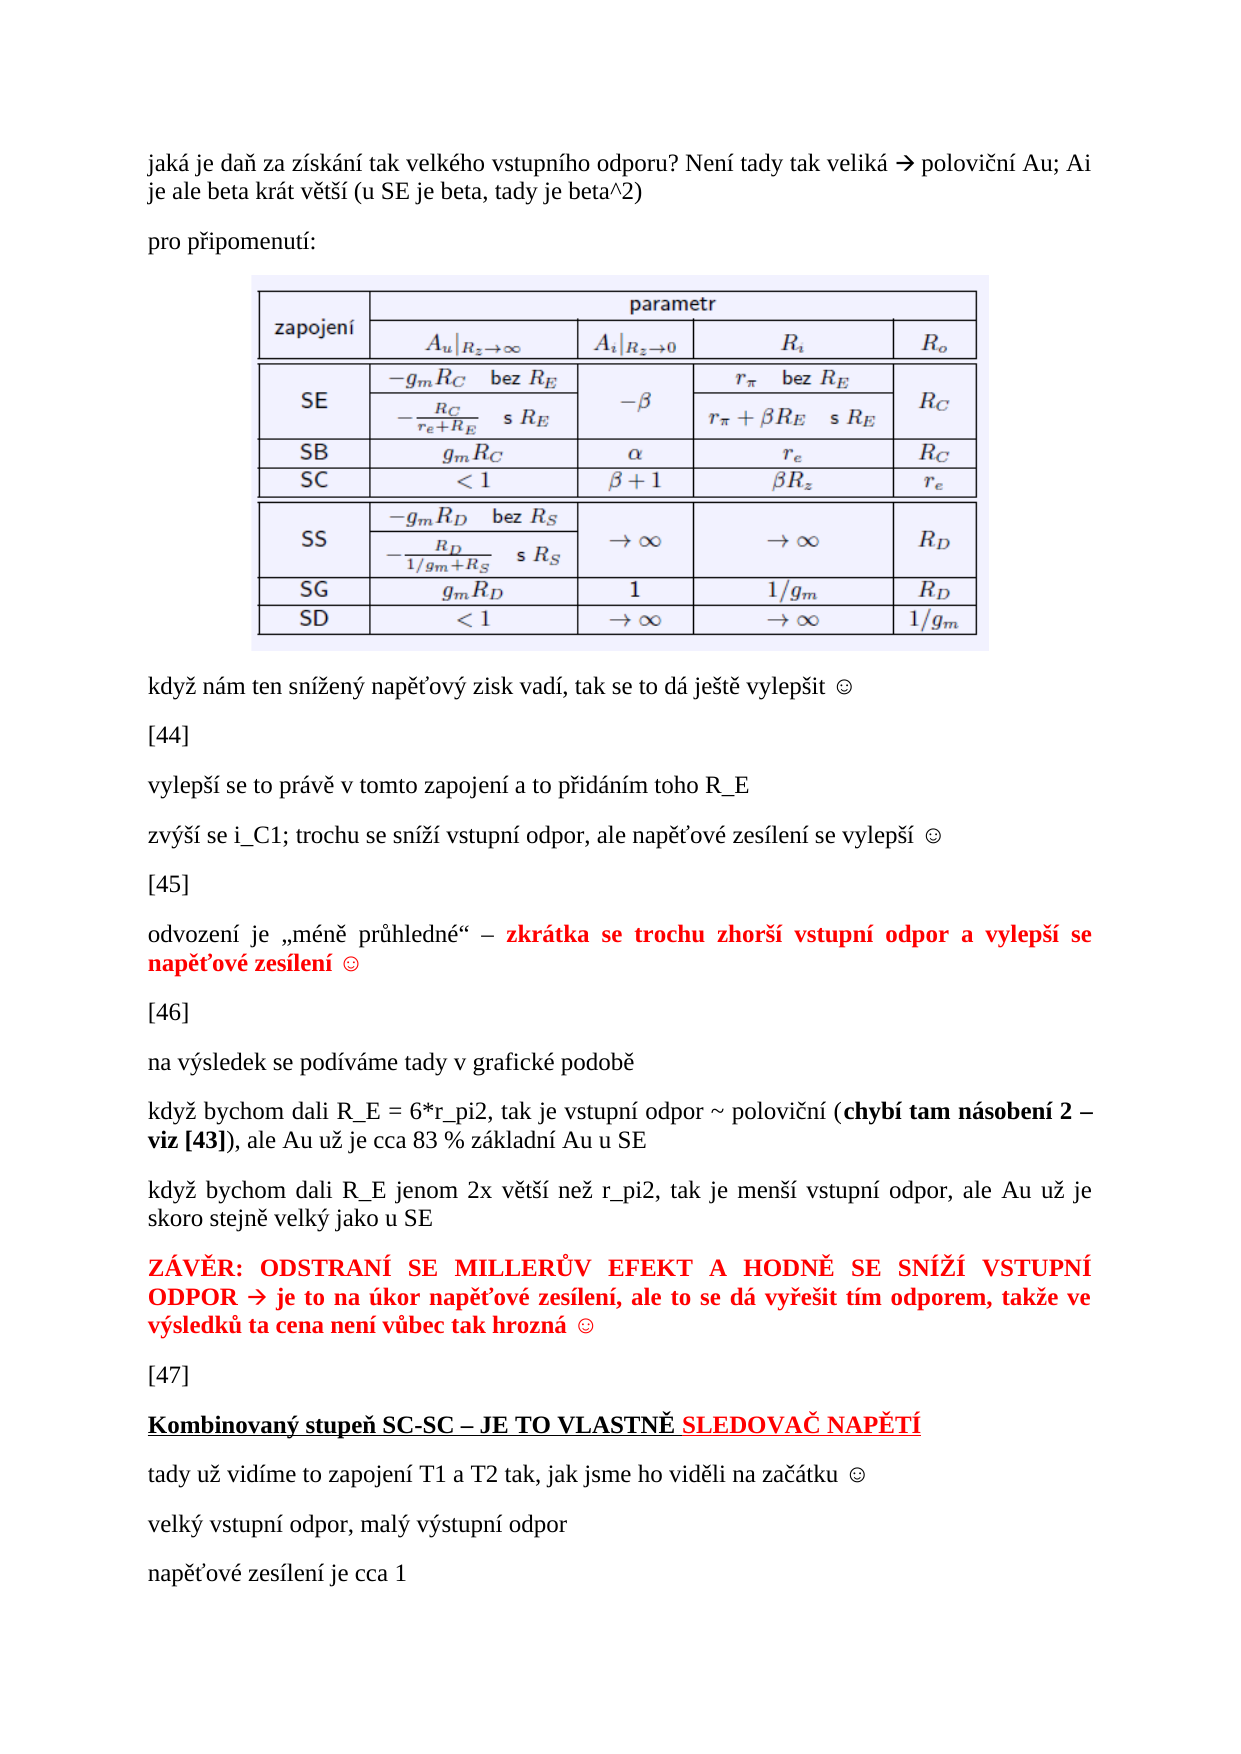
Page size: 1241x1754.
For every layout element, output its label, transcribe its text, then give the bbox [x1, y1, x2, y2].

text Kombinovaný stupeň SC-SC – JE TO VLASTNĚ SLEDOVAČ NAPĚTÍ [148, 1410, 1093, 1438]
text [44] [148, 721, 1093, 749]
text když nám ten snížený napěťový zisk vadí, tak se to dá ještě vylepšit ☺ [148, 671, 1093, 700]
text odvození je „méně průhledné“ – zkrátka se trochu zhorší vstupní odpor a vylepší se napěťové zesílení ☺ [148, 919, 1093, 976]
text vylepší se to právě v tomto zapojení a to přidáním toho R_E [148, 770, 1093, 799]
text tady už vidíme to zapojení T1 a T2 tak, jak jsme ho viděli na začátku ☺ [148, 1459, 1093, 1488]
text pro připomenutí: [148, 226, 1093, 255]
text když bychom dali R_E jenom 2x větší než r_pi2, tak je menší vstupní odpor, ale Au už je skoro stejně velký jako u SE [148, 1175, 1093, 1232]
text [47] [148, 1360, 1093, 1389]
text zvýší se i_C1; trochu se sníží vstupní odpor, ale napěťové zesílení se vylepší ☺ [148, 820, 1093, 848]
text na výsledek se podíváme tady v grafické podobě [148, 1047, 1093, 1076]
text velký vstupní odpor, malý výstupní odpor [148, 1509, 1093, 1538]
text [45] [148, 869, 1093, 898]
text ZÁVĚR: ODSTRANÍ SE MILLERŮV EFEKT A HODNĚ SE SNÍŽÍ VSTUPNÍ ODPOR 🡪 je to na úkor napěťové zesílení, ale to se dá vyřešit tím odporem, takže ve výsledků ta cena není vůbec tak hrozná ☺ [148, 1253, 1093, 1339]
text [46] [148, 997, 1093, 1026]
text napěťové zesílení je cca 1 [148, 1558, 1093, 1587]
picture [251, 275, 989, 651]
text jaká je daň za získání tak velkého vstupního odporu? Není tady tak veliká 🡪 poloviční Au; Ai je ale beta krát větší (u SE je beta, tady je beta^2) [148, 148, 1093, 205]
text když bychom dali R_E = 6*r_pi2, tak je vstupní odpor ~ poloviční (chybí tam násobení 2 – viz [43]), ale Au už je cca 83 % základní Au u SE [148, 1096, 1093, 1154]
